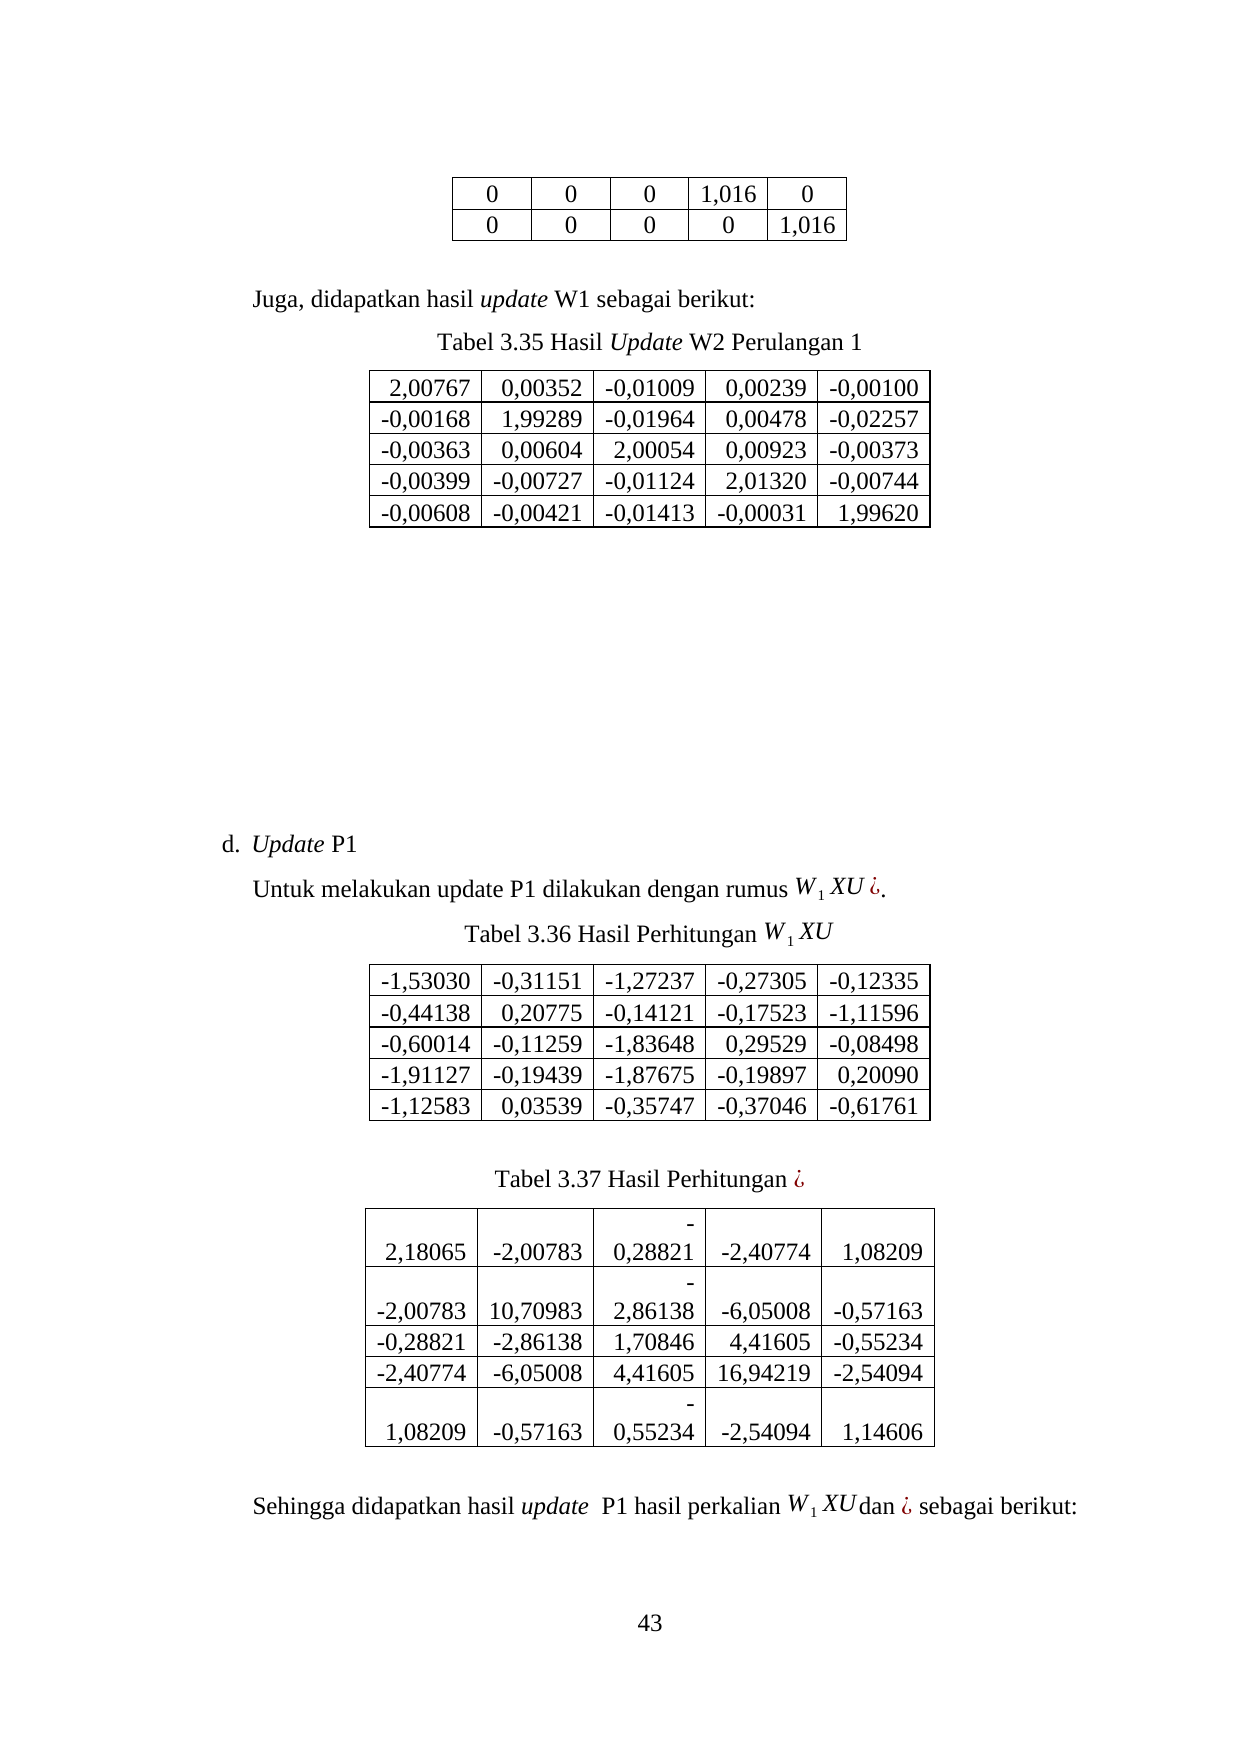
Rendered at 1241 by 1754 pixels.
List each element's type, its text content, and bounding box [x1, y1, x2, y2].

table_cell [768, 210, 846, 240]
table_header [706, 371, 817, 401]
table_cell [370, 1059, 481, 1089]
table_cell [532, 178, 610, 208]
text Juga, didapatkan hasil update W1 sebagai berikut: [177, 284, 1122, 313]
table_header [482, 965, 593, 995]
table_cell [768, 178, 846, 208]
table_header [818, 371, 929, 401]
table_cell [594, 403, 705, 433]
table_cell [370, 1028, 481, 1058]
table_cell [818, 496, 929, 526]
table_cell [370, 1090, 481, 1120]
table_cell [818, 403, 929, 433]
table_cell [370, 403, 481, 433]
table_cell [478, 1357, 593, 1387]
text Tabel 3.35 Hasil Update W2 Perulangan 1 [177, 327, 1122, 356]
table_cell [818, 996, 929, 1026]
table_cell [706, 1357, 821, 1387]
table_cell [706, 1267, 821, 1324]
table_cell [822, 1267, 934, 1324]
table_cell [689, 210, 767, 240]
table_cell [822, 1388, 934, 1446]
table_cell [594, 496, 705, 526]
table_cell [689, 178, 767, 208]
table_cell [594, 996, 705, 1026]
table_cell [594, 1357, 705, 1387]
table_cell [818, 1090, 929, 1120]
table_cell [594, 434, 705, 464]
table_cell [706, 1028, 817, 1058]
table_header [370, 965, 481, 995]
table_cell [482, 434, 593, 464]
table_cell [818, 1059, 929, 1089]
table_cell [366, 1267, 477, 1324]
list Update P1 [222, 829, 1122, 858]
text Sehingga didapatkan hasil update P1 hasil perkalian dan sebagai berikut: [177, 1490, 1122, 1521]
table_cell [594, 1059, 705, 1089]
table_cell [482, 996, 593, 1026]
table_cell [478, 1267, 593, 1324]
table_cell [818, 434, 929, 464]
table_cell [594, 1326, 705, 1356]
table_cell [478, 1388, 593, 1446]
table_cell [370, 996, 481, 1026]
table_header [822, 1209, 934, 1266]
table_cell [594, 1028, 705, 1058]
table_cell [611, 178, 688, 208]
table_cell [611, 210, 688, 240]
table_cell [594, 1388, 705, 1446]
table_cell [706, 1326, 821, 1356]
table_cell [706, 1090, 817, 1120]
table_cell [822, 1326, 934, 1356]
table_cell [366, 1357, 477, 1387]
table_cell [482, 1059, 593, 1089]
text Tabel 3.37 Hasil Perhitungan [177, 1164, 1122, 1193]
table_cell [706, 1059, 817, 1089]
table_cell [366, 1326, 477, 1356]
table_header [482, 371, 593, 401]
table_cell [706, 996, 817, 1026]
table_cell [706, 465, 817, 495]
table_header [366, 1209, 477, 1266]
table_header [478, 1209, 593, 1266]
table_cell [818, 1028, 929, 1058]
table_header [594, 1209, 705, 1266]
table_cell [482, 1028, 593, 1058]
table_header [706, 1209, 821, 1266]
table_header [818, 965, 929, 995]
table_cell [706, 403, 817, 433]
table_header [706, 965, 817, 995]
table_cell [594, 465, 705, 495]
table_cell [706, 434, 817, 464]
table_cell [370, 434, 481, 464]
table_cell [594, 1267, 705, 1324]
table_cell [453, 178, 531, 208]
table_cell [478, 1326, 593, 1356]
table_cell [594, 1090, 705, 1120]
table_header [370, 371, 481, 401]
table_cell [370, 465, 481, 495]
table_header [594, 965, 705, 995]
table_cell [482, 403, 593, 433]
text Tabel 3.36 Hasil Perhitungan [177, 918, 1122, 949]
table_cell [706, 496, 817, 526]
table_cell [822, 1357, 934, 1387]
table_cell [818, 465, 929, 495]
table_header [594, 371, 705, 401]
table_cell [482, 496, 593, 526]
text Untuk melakukan update P1 dilakukan dengan rumus . [177, 872, 1122, 904]
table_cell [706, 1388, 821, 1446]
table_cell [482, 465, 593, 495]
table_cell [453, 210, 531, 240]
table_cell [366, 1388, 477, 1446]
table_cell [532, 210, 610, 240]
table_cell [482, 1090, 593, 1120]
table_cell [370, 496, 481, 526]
